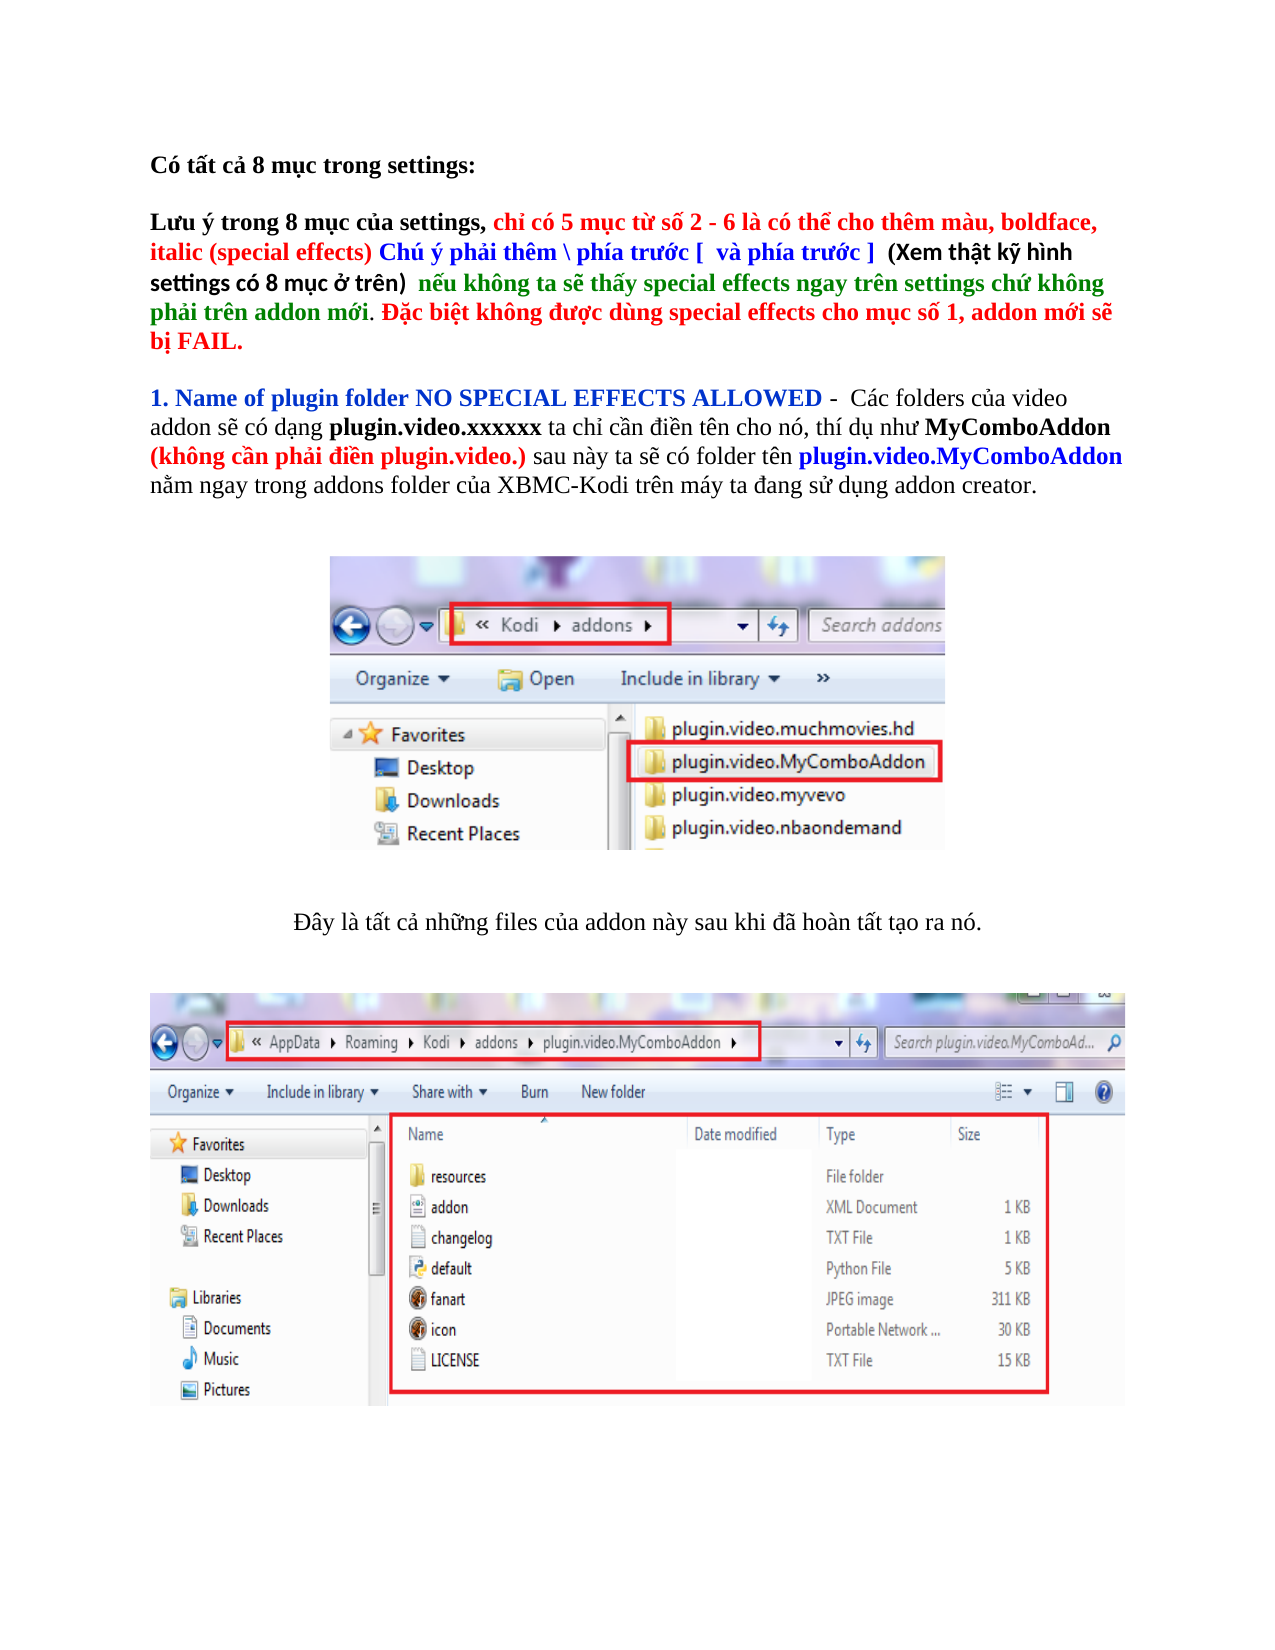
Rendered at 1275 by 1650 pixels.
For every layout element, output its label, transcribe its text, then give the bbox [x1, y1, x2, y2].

text 1. Name of plugin folder NO SPECIAL EFFECTS ALLOWED - Các folders của video addon sẽ có dạng plugin.video.xxxxxx ta chỉ cần điền tên cho nó, thí dụ như MyComboAddon (không cần phải điền plugin.video.) sau này ta sẽ có folder tên plugin.video.MyComboAddon nằm ngay trong addons folder của XBMC-Kodi trên máy ta đang sử dụng addon creator. [150, 355, 1125, 498]
picture [329, 556, 946, 850]
text Có tất cả 8 mục trong settings: [150, 150, 1125, 179]
picture [150, 993, 1125, 1406]
text Lưu ý trong 8 mục của settings, chỉ có 5 mục từ số 2 - 6 là có thể cho thêm màu, boldface, italic (special effects) Chú ý phải thêm \ phía trước [ và phía trước ] (Xem thật kỹ hình settings có 8 mục ở trên) nếu không ta sẽ thấy special effects ngay trên settings chứ không phải trên addon mới. Đặc biệt không được dùng special effects cho mục số 1, addon mới sẽ bị FAIL. [150, 207, 1125, 355]
text Đây là tất cả những files của addon này sau khi đã hoàn tất tạo ra nó. [150, 907, 1125, 936]
